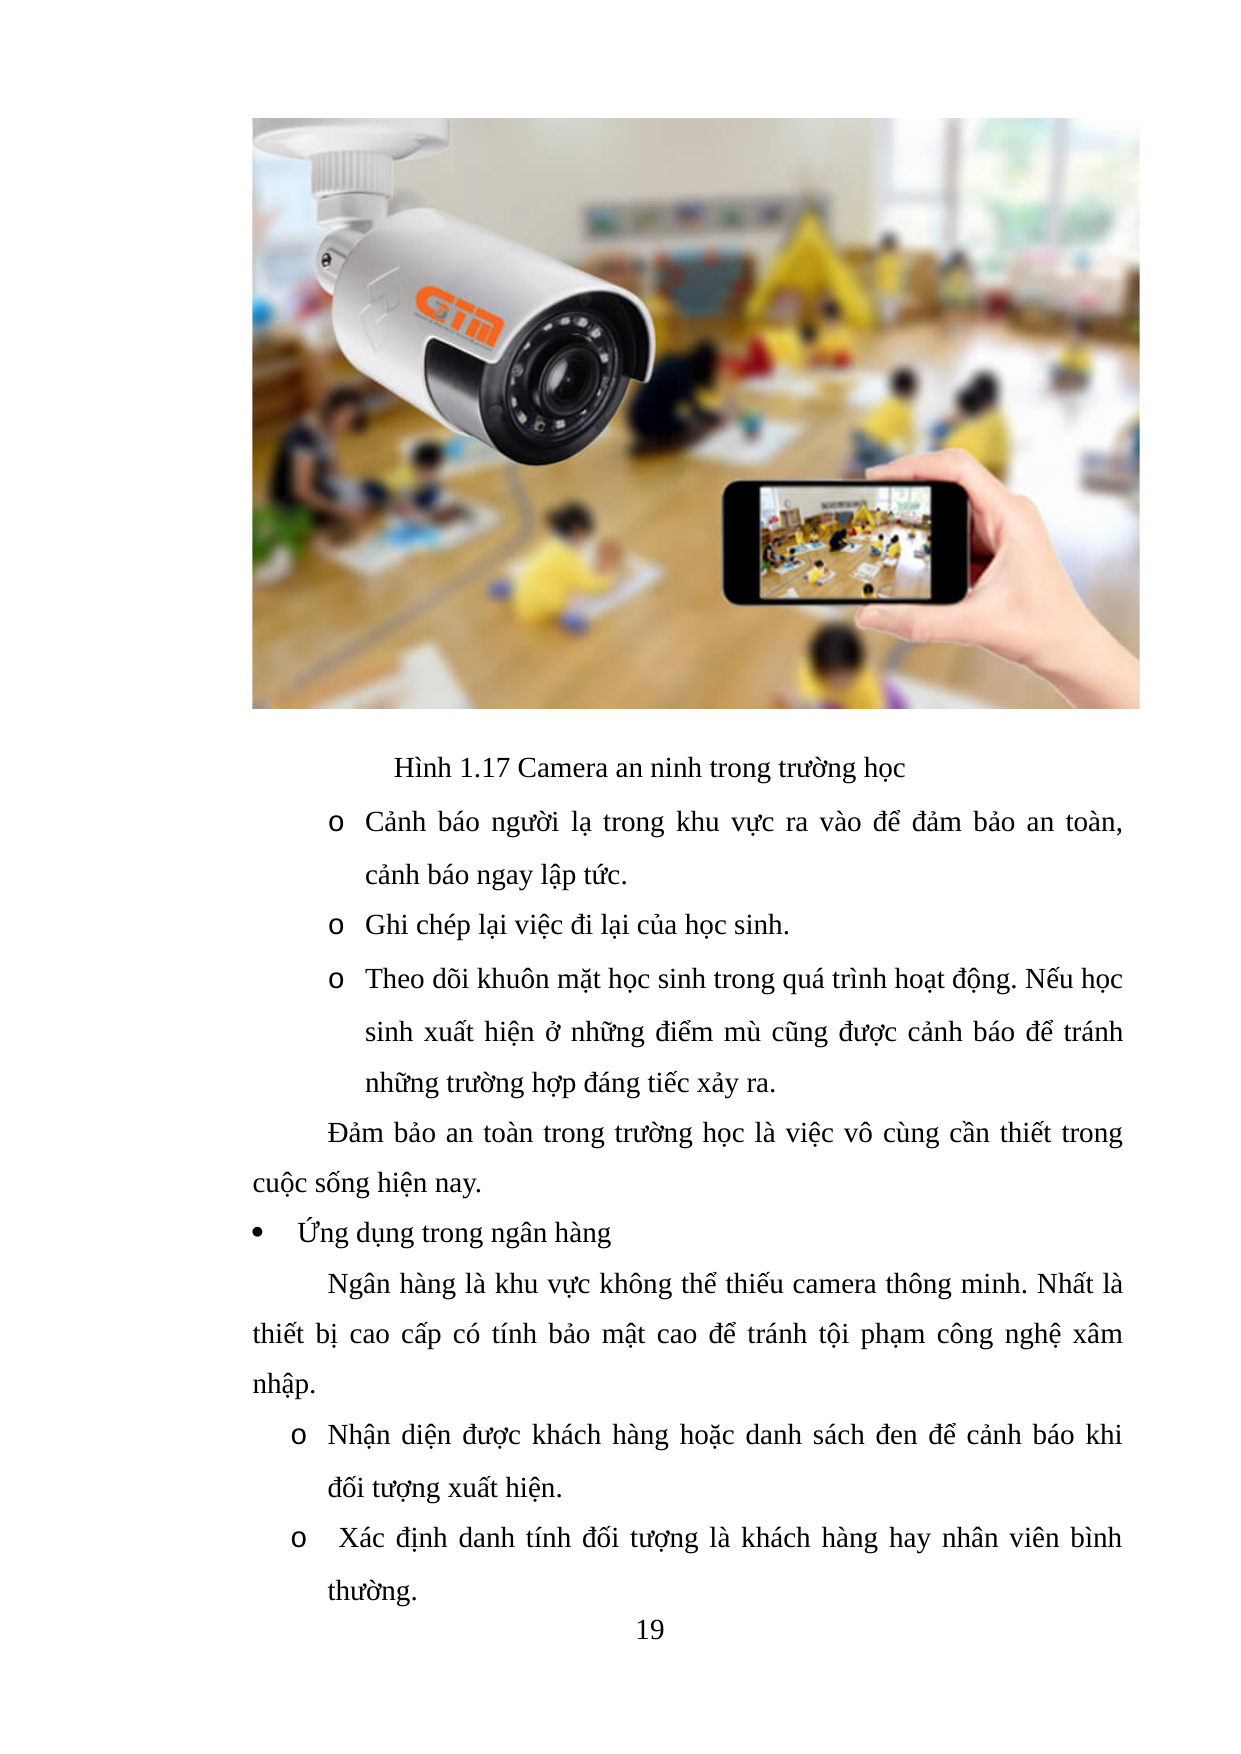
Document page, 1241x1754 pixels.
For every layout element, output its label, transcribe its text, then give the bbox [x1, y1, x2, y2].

text Ngân hàng là khu vực không thể thiếu camera thông minh. Nhất là thiết bị cao cấp có tính bảo mật cao để tránh tội phạm công nghệ xâm nhập. [252, 1266, 1124, 1400]
list Cảnh báo người lạ trong khu vực ra vào để đảm bảo an toàn, cảnh báo ngay lập tức. [327, 804, 1124, 891]
list Theo dõi khuôn mặt học sinh trong quá trình hoạt động. Nếu học sinh xuất hiện ở những điểm mù cũng được cảnh báo để tránh những trường hợp đáng tiếc xảy ra. [327, 962, 1124, 1098]
picture [252, 118, 1140, 709]
text Đảm bảo an toàn trong trường học là việc vô cùng cần thiết trong cuộc sống hiện nay. [252, 1115, 1124, 1199]
list Ghi chép lại việc đi lại của học sinh. [327, 907, 1124, 943]
list Ứng dụng trong ngân hàng [252, 1216, 1124, 1249]
text Hình 1.17 Camera an ninh trong trường học [177, 750, 1122, 783]
list Xác định danh tính đối tượng là khách hàng hay nhân viên bình thường. [290, 1520, 1124, 1606]
list Nhận diện được khách hàng hoặc danh sách đen để cảnh báo khi đối tượng xuất hiện. [290, 1417, 1124, 1503]
